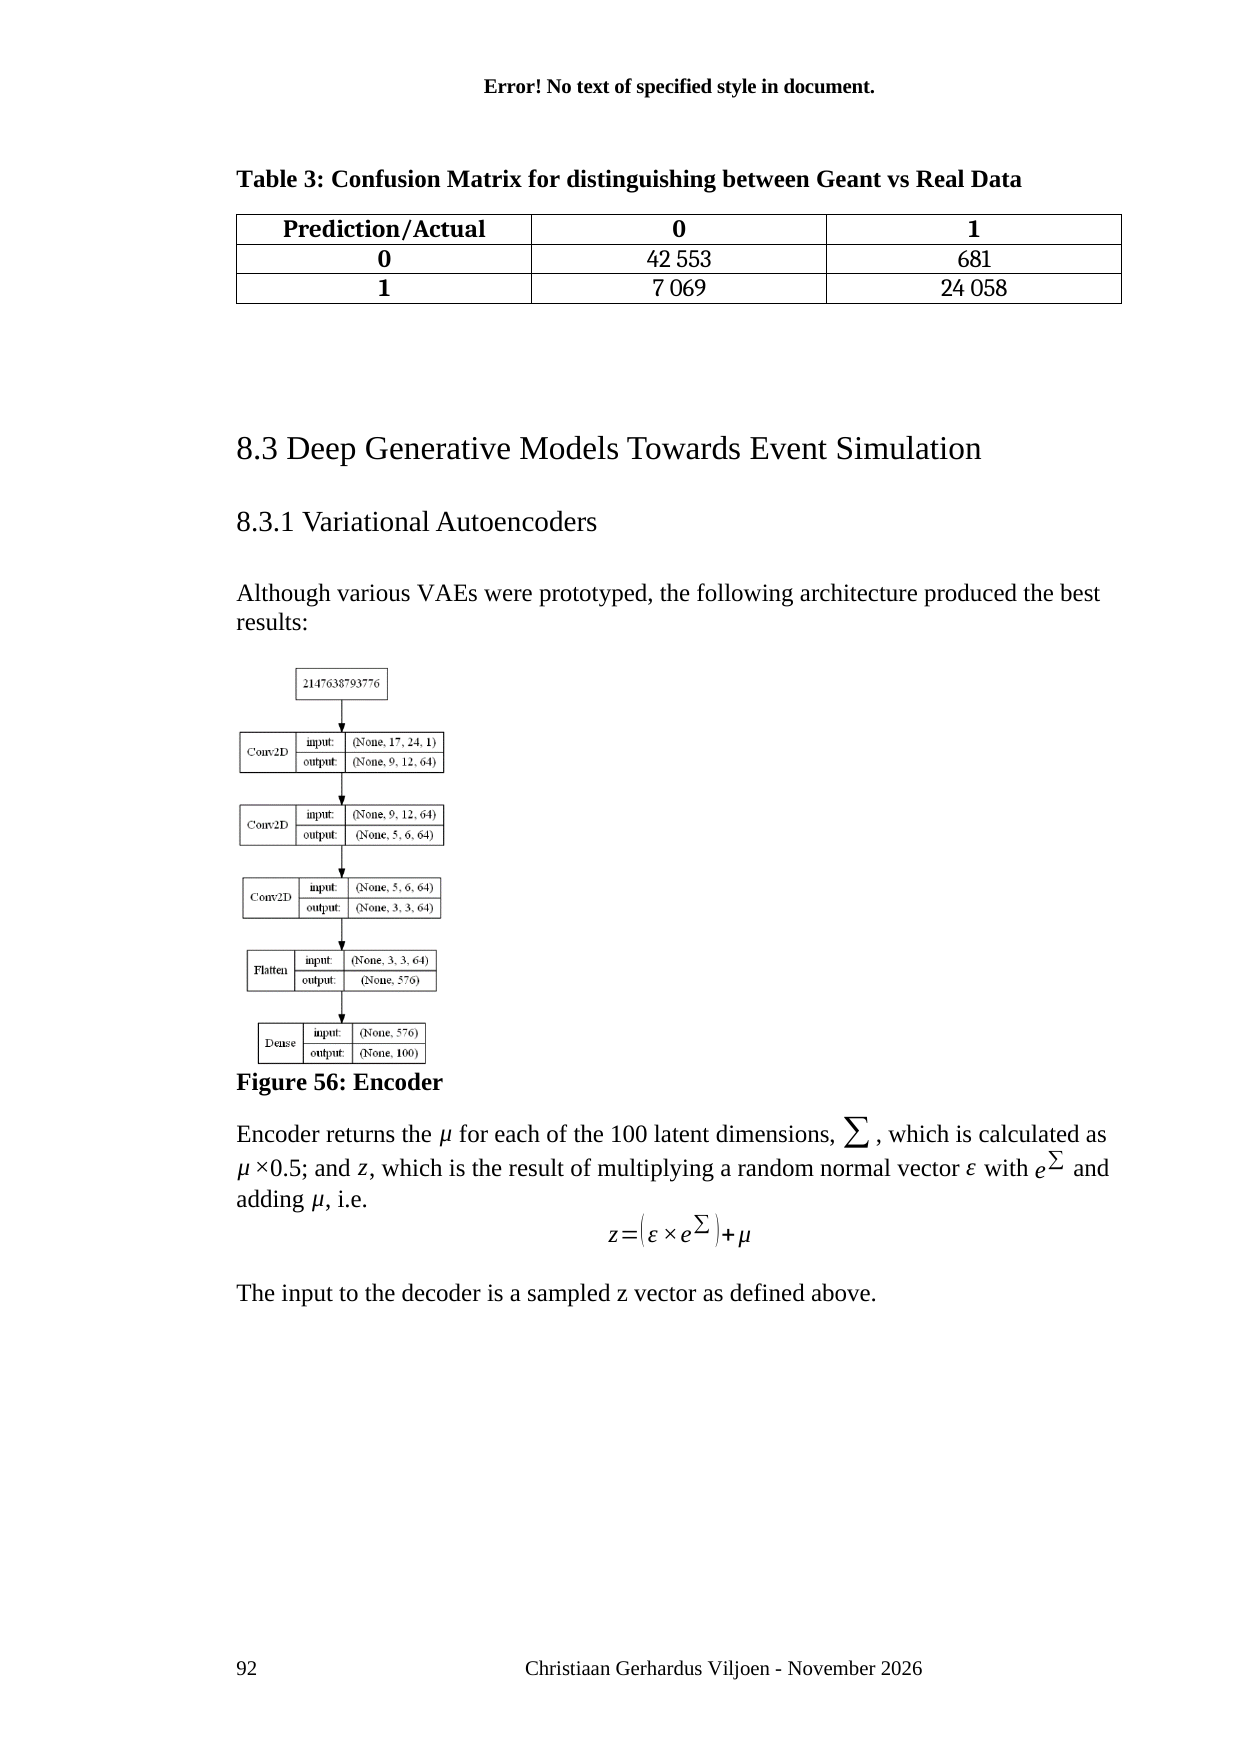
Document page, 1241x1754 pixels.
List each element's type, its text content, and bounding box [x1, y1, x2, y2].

text Figure 56: Encoder [236, 1067, 1122, 1096]
table_cell 7 069 [532, 274, 826, 303]
text Although various VAEs were prototyped, the following architecture produced the best results: [236, 578, 1122, 636]
table_cell 681 [827, 245, 1121, 273]
subtitle Deep Generative Models Towards Event Simulation [236, 428, 1122, 466]
table_cell 24 058 [827, 274, 1121, 303]
table_header 0 [532, 215, 826, 243]
text Table 3: Confusion Matrix for distinguishing between Geant vs Real Data [236, 164, 1122, 193]
subtitle Variational Autoencoders [236, 504, 1122, 537]
text The input to the decoder is a sampled z vector as defined above. [236, 1278, 1122, 1307]
table_cell 1 [237, 274, 531, 303]
table_header Prediction/Actual [237, 215, 531, 243]
table_header 1 [827, 215, 1121, 243]
table_cell 42 553 [532, 245, 826, 273]
picture [236, 664, 447, 1067]
text Encoder returns the for each of the 100 latent dimensions, , which is calculated as 0.5; and , which is the result of multiplying a random normal vector with and adding , i.e. [236, 1116, 1122, 1213]
table_cell 0 [237, 245, 531, 273]
